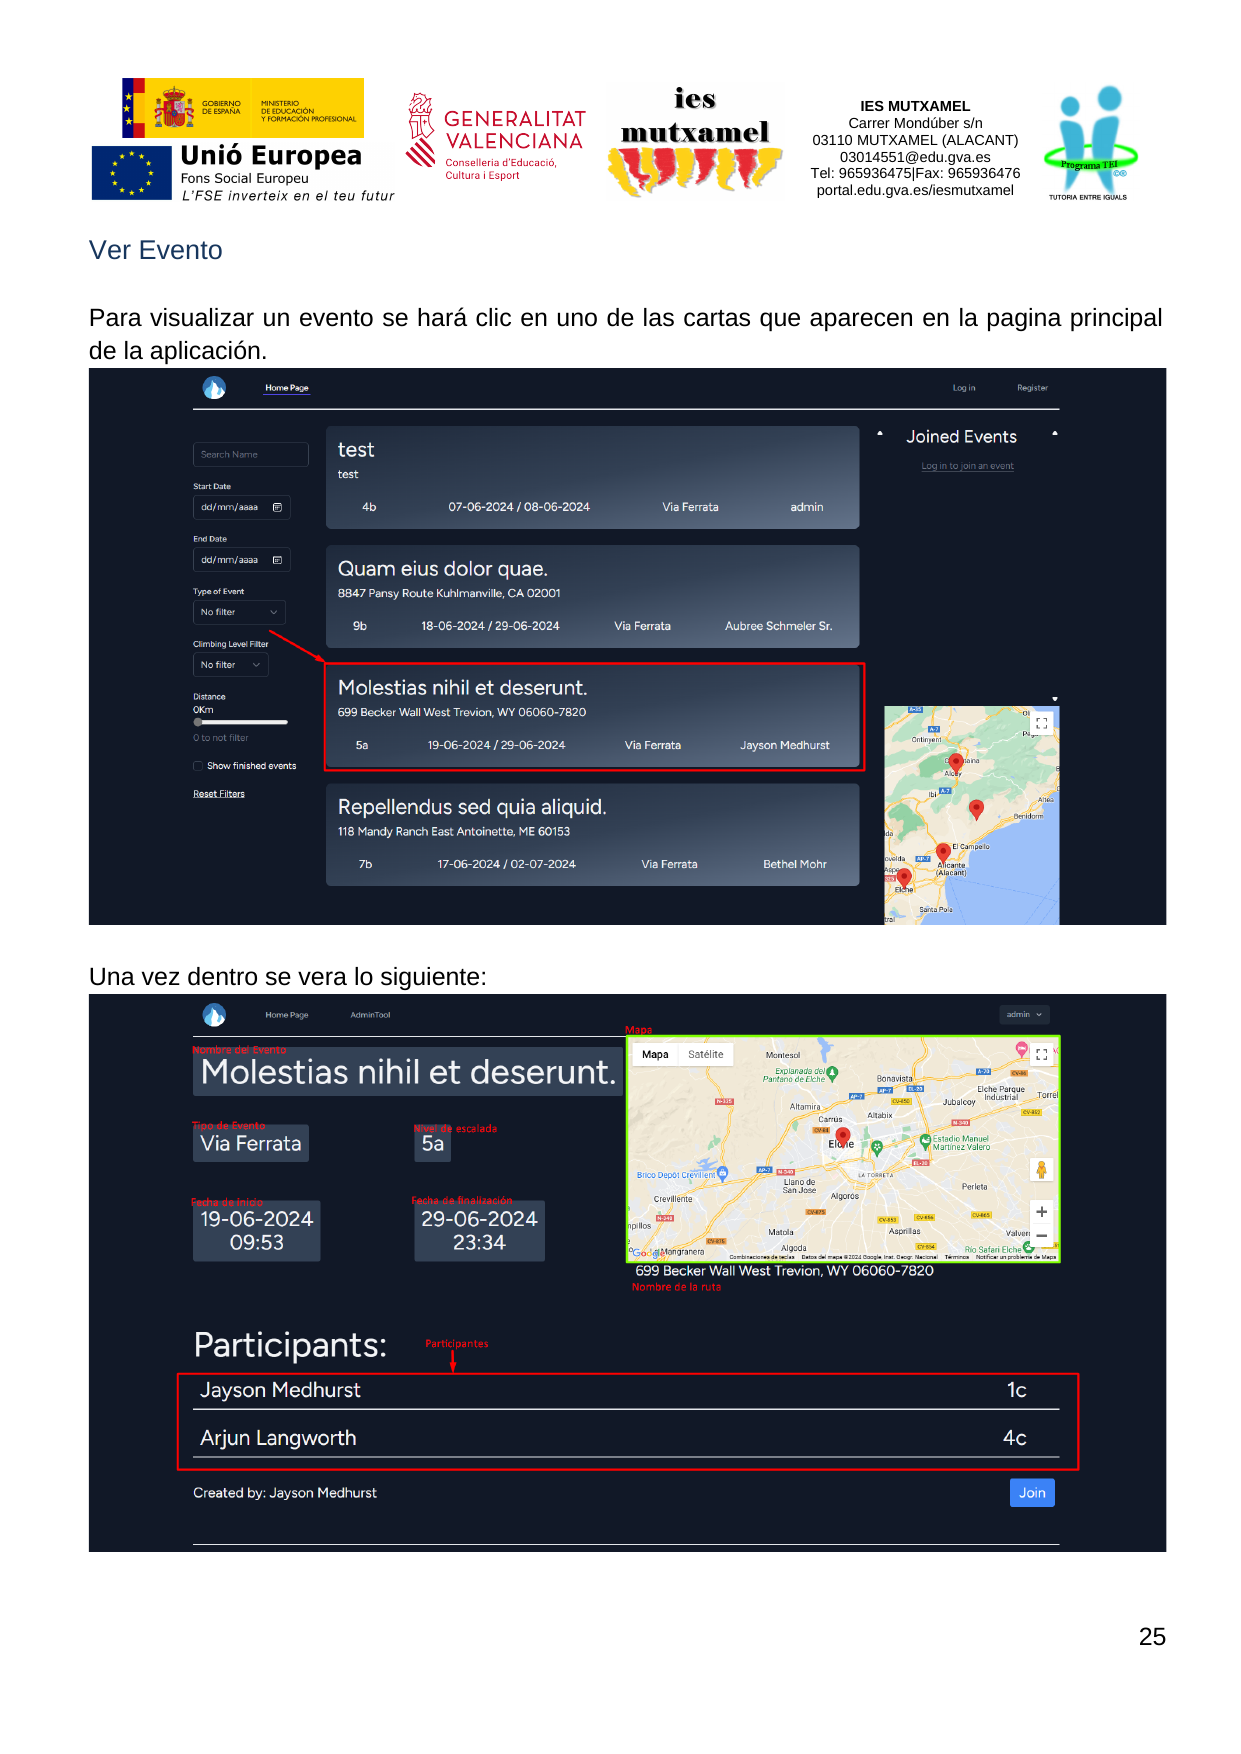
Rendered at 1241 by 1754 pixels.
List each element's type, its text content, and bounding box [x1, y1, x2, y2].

subtitle Ver Evento [89, 234, 1166, 265]
picture [122, 78, 364, 138]
picture [88, 368, 1167, 925]
picture [405, 92, 586, 181]
picture [606, 82, 785, 201]
picture [88, 994, 1167, 1552]
picture [91, 142, 395, 202]
text Para visualizar un evento se hará clic en uno de las cartas que aparecen en la pagina principal de la aplicación. [89, 303, 1166, 364]
picture [1042, 82, 1140, 201]
text Una vez dentro se vera lo siguiente: [89, 962, 1166, 991]
